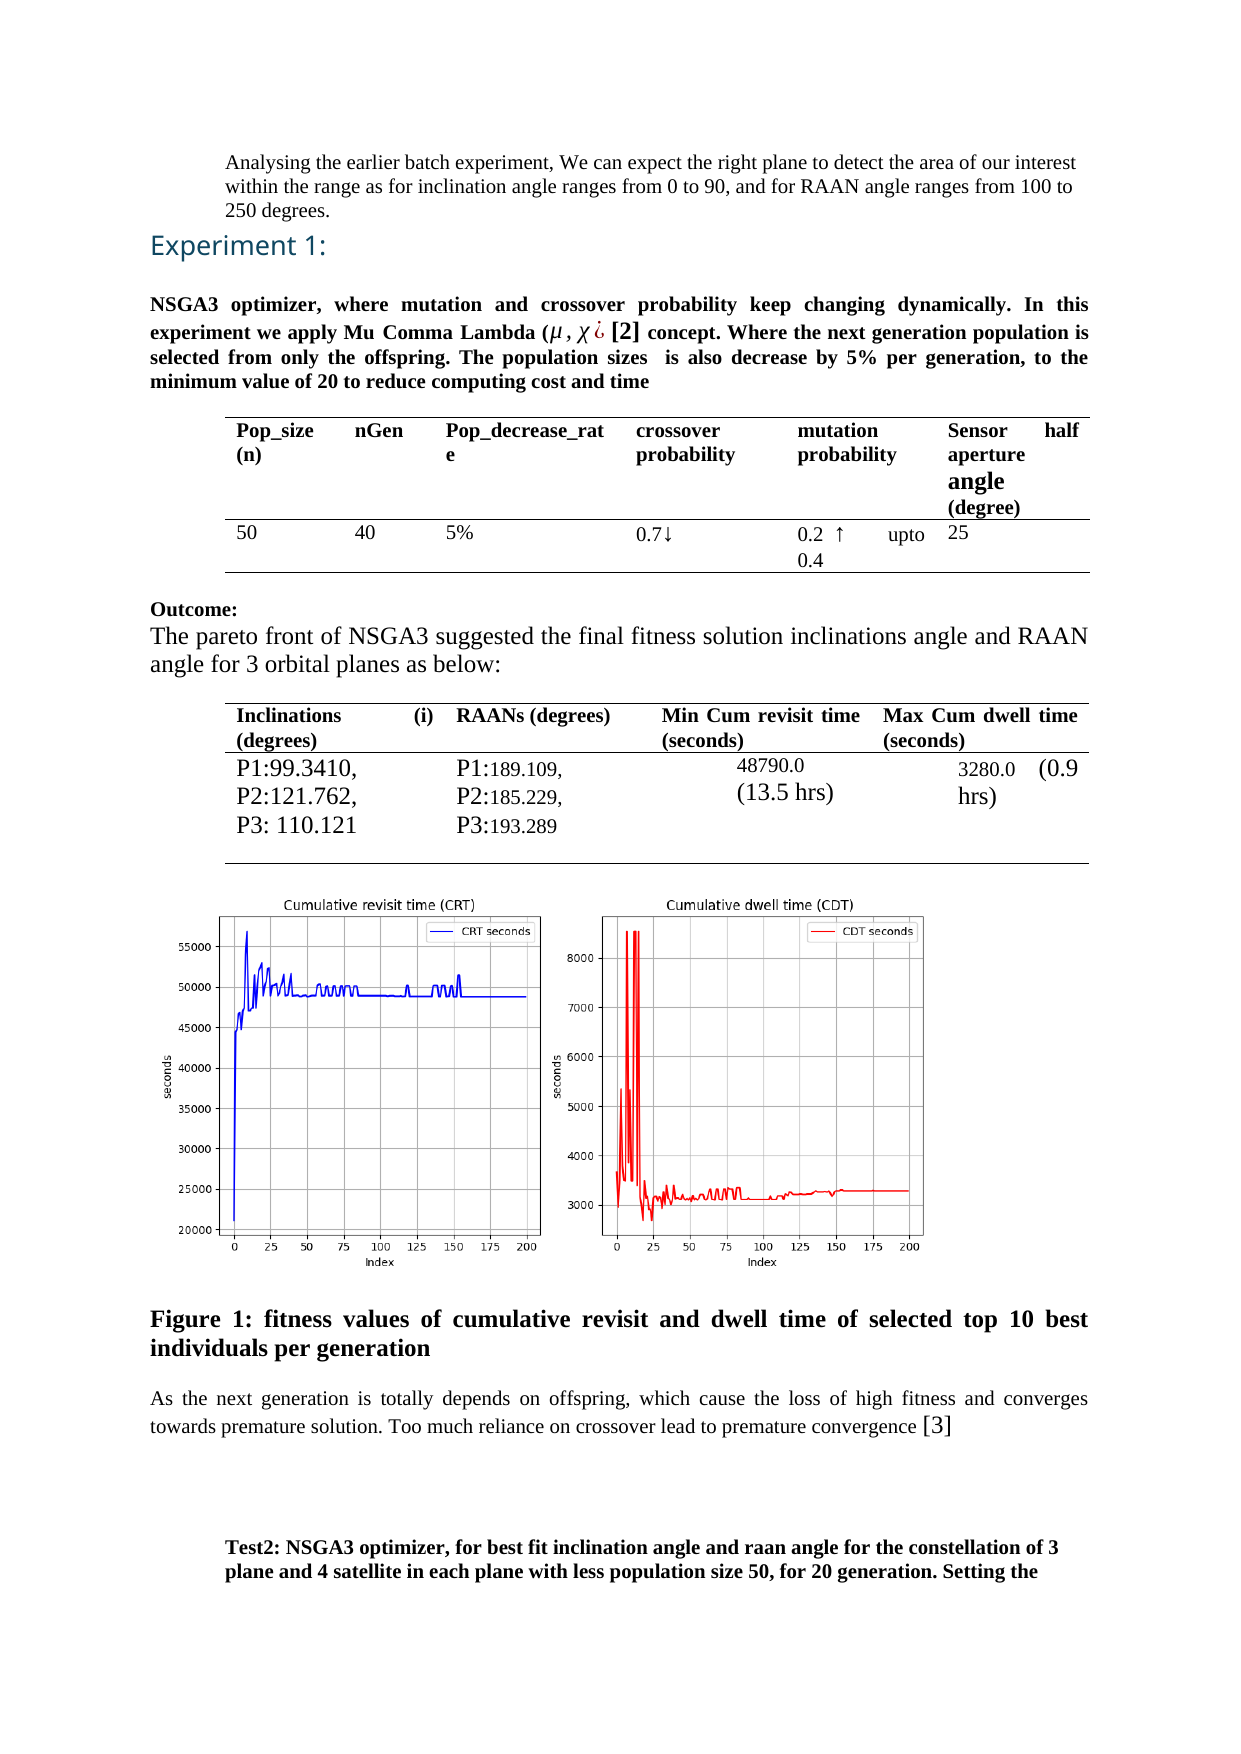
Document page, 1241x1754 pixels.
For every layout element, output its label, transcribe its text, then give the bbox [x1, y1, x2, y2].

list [225, 1535, 1090, 1583]
text As the next generation is totally depends on offspring, which cause the loss of high fitness and converges towards premature solution. Too much reliance on crossover lead to premature convergence [3] [150, 1386, 1090, 1438]
table_header crossover probability [625, 418, 786, 519]
text NSGA3 optimizer, where mutation and crossover probability keep changing dynamically. In this experiment we apply Mu Comma Lambda ( [2] concept. Where the next generation population is selected from only the offspring. The population sizes is also decrease by 5% per generation, to the minimum value of 20 to reduce computing cost and time [150, 292, 1090, 393]
table_header Pop_size (n) [225, 418, 343, 519]
table_cell 25 [936, 520, 1090, 572]
list Analysing the earlier batch experiment, We can expect the right plane to detect the area of our interest within the range as for inclination angle ranges from 0 to 90, and for RAAN angle ranges from 100 to 250 degrees. [225, 150, 1090, 222]
table_header mutation probability [786, 418, 936, 519]
table_cell 50 [225, 520, 343, 572]
table_cell P1:99.3410, P2:121.762, P3: 110.121 [225, 753, 445, 863]
table_cell 40 [343, 520, 434, 572]
text Figure 1: fitness values of cumulative revisit and dwell time of selected top 10 best individuals per generation [150, 1304, 1090, 1362]
table_cell 3280.0 (0.9 hrs) [872, 753, 1089, 863]
table_cell P1:189.109, P2:185.229, P3:193.289 [445, 753, 650, 863]
table_header RAANs (degrees) [445, 704, 650, 752]
table_header nGen [343, 418, 434, 519]
table_header Max Cum dwell time (seconds) [872, 704, 1089, 752]
text The pareto front of NSGA3 suggested the final fitness solution inclinations angle and RAAN angle for 3 orbital planes as below: [150, 621, 1090, 678]
table_cell 0.7 [625, 520, 786, 572]
table_cell 48790.0 (13.5 hrs) [650, 753, 872, 863]
table_header Sensor half aperture angle (degree) [936, 418, 1090, 519]
table_header Inclinations (i) (degrees) [225, 704, 445, 752]
subtitle Experiment 1: [150, 226, 1090, 263]
table_cell 5% [434, 520, 624, 572]
text Outcome: [150, 597, 1090, 621]
table_header Pop_decrease_rate [434, 418, 624, 519]
table_cell 0.2 upto 0.4 [786, 520, 936, 572]
picture [150, 888, 934, 1280]
table_header Min Cum revisit time (seconds) [650, 704, 872, 752]
